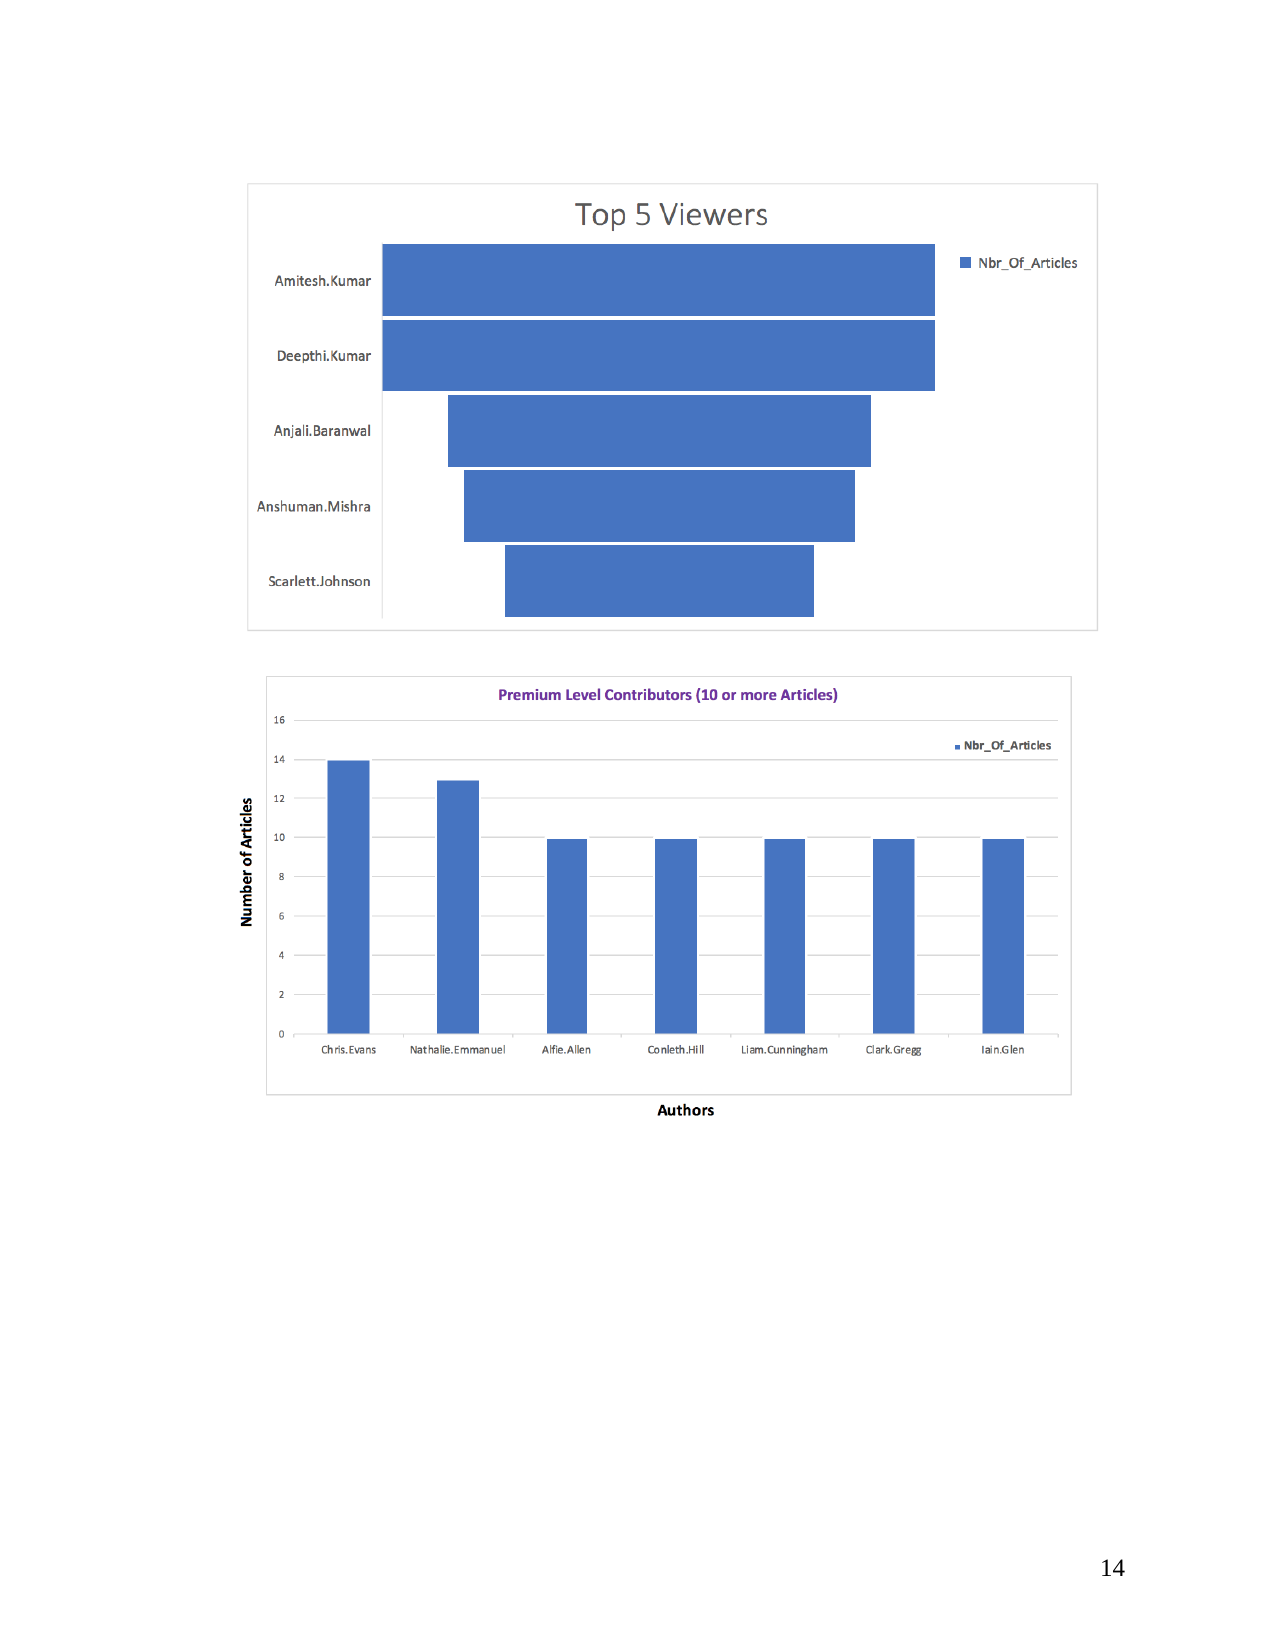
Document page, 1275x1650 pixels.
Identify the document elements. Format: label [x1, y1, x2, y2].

picture [225, 150, 1115, 1126]
